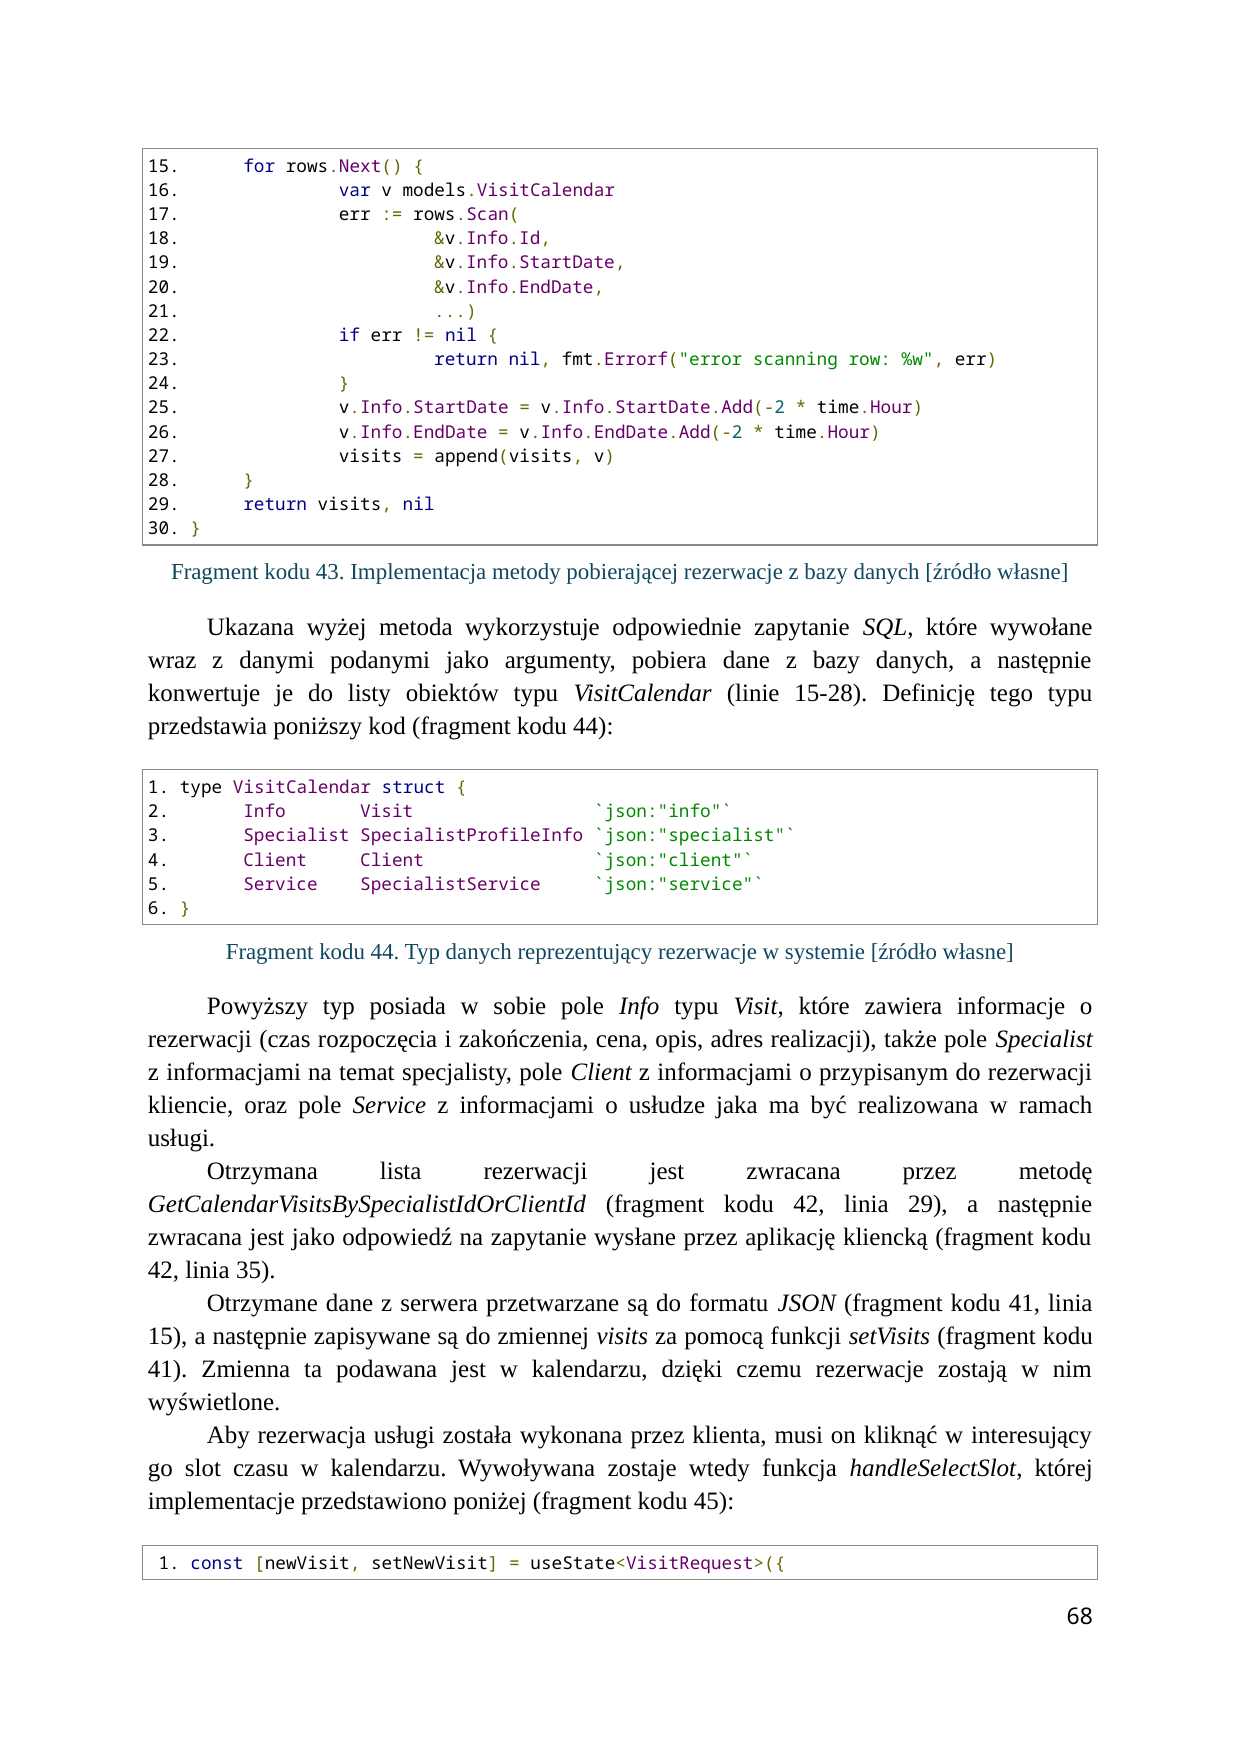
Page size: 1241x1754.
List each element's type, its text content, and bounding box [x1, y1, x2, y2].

text 27. visits = append(visits, v) [148, 443, 1093, 467]
text 21. ...) [148, 298, 1093, 322]
text Otrzymana lista rezerwacji jest zwracana przez metodę GetCalendarVisitsBySpecialistIdOrClientId (fragment kodu 42, linia 29), a następnie zwracana jest jako odpowiedź na zapytanie wysłane przez aplikację kliencką (fragment kodu 42, linia 35). [148, 1156, 1093, 1284]
text 24. } [148, 371, 1093, 395]
text 22. if err != nil { [148, 322, 1093, 347]
text Ukazana wyżej metoda wykorzystuje odpowiednie zapytanie SQL, które wywołane wraz z danymi podanymi jako argumenty, pobiera dane z bazy danych, a następnie konwertuje je do listy obiektów typu VisitCalendar (linie 15-28). Definicję tego typu przedstawia poniższy kod (fragment kodu 44): [148, 612, 1093, 739]
text Fragment kodu 44. Typ danych reprezentujący rezerwacje w systemie [źródło własne] [148, 938, 1093, 964]
text 3. Specialist SpecialistProfileInfo `json:"specialist"` [148, 823, 1093, 847]
text 20. &v.Info.EndDate, [148, 274, 1093, 298]
text 6. } [143, 889, 1097, 924]
text Aby rezerwacja usługi została wykonana przez klienta, musi on kliknąć w interesujący go slot czasu w kalendarzu. Wywoływana zostaje wtedy funkcja handleSelectSlot, której implementacje przedstawiono poniżej (fragment kodu 45): [148, 1420, 1093, 1515]
text 23. return nil, fmt.Errorf("error scanning row: %w", err) [148, 347, 1093, 371]
text 30. } [143, 510, 1097, 544]
text 28. } [148, 467, 1093, 492]
text 16. var v models.VisitCalendar [148, 177, 1093, 202]
text Otrzymane dane z serwera przetwarzane są do formatu JSON (fragment kodu 41, linia 15), a następnie zapisywane są do zmiennej visits za pomocą funkcji setVisits (fragment kodu 41). Zmienna ta podawana jest w kalendarzu, dzięki czemu rezerwacje zostają w nim wyświetlone. [148, 1288, 1093, 1416]
text 1. type VisitCalendar struct { [143, 770, 1097, 799]
text Fragment kodu 43. Implementacja metody pobierającej rezerwacje z bazy danych [źródło własne] [148, 558, 1093, 584]
text Powyższy typ posiada w sobie pole Info typu Visit, które zawiera informacje o rezerwacji (czas rozpoczęcia i zakończenia, cena, opis, adres realizacji), także pole Specialist z informacjami na temat specjalisty, pole Client z informacjami o przypisanym do rezerwacji kliencie, oraz pole Service z informacjami o usłudze jaka ma być realizowana w ramach usługi. [148, 991, 1093, 1152]
text 17. err := rows.Scan( [148, 202, 1093, 226]
text 25. v.Info.StartDate = v.Info.StartDate.Add(-2 * time.Hour) [148, 395, 1093, 419]
text 4. Client Client `json:"client"` [148, 847, 1093, 871]
text 1. const [newVisit, setNewVisit] = useState<VisitRequest>({ [143, 1546, 1097, 1579]
text 15. for rows.Next() { [143, 149, 1097, 177]
text 18. &v.Info.Id, [148, 226, 1093, 250]
text 2. Info Visit `json:"info"` [148, 799, 1093, 823]
text 26. v.Info.EndDate = v.Info.EndDate.Add(-2 * time.Hour) [148, 419, 1093, 443]
text 5. Service SpecialistService `json:"service"` [148, 871, 1093, 889]
text 19. &v.Info.StartDate, [148, 250, 1093, 274]
text 29. return visits, nil [148, 492, 1093, 510]
